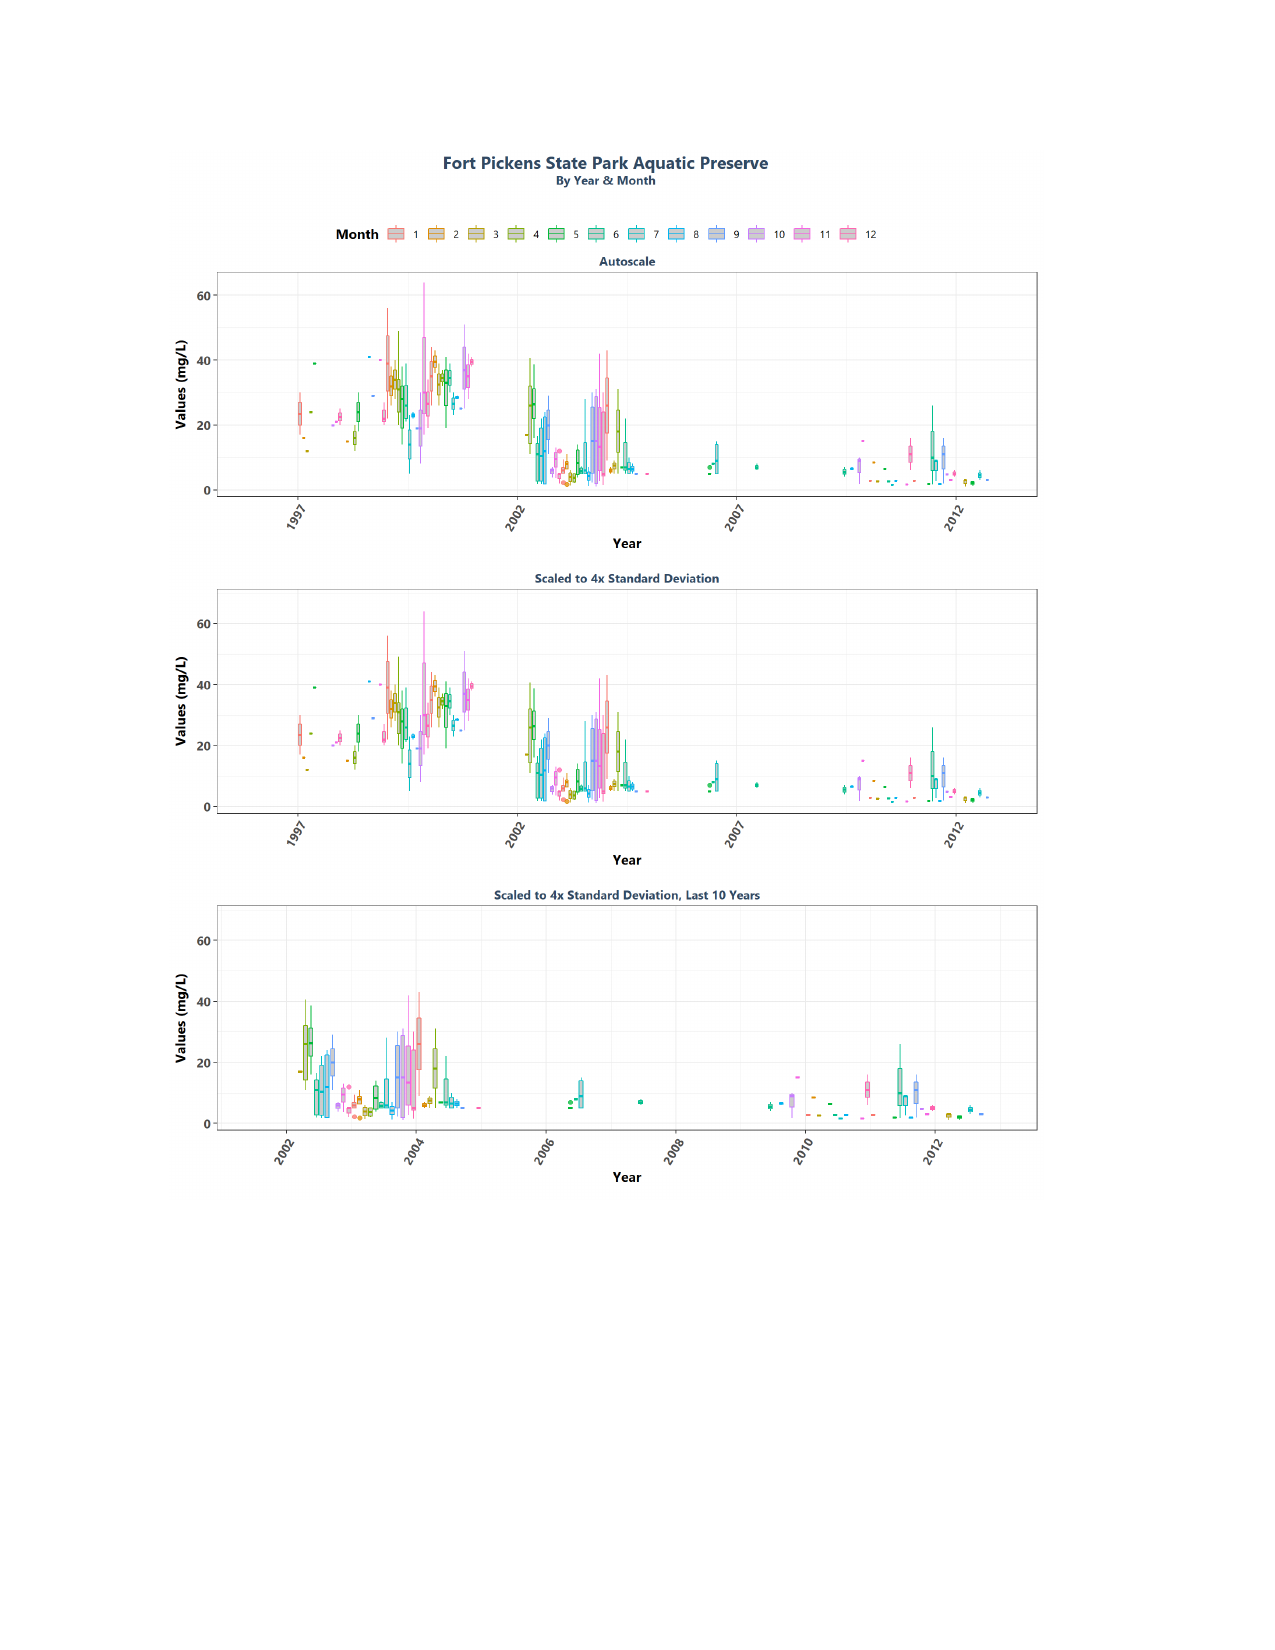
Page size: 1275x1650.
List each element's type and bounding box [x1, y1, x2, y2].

picture [168, 150, 1044, 1200]
